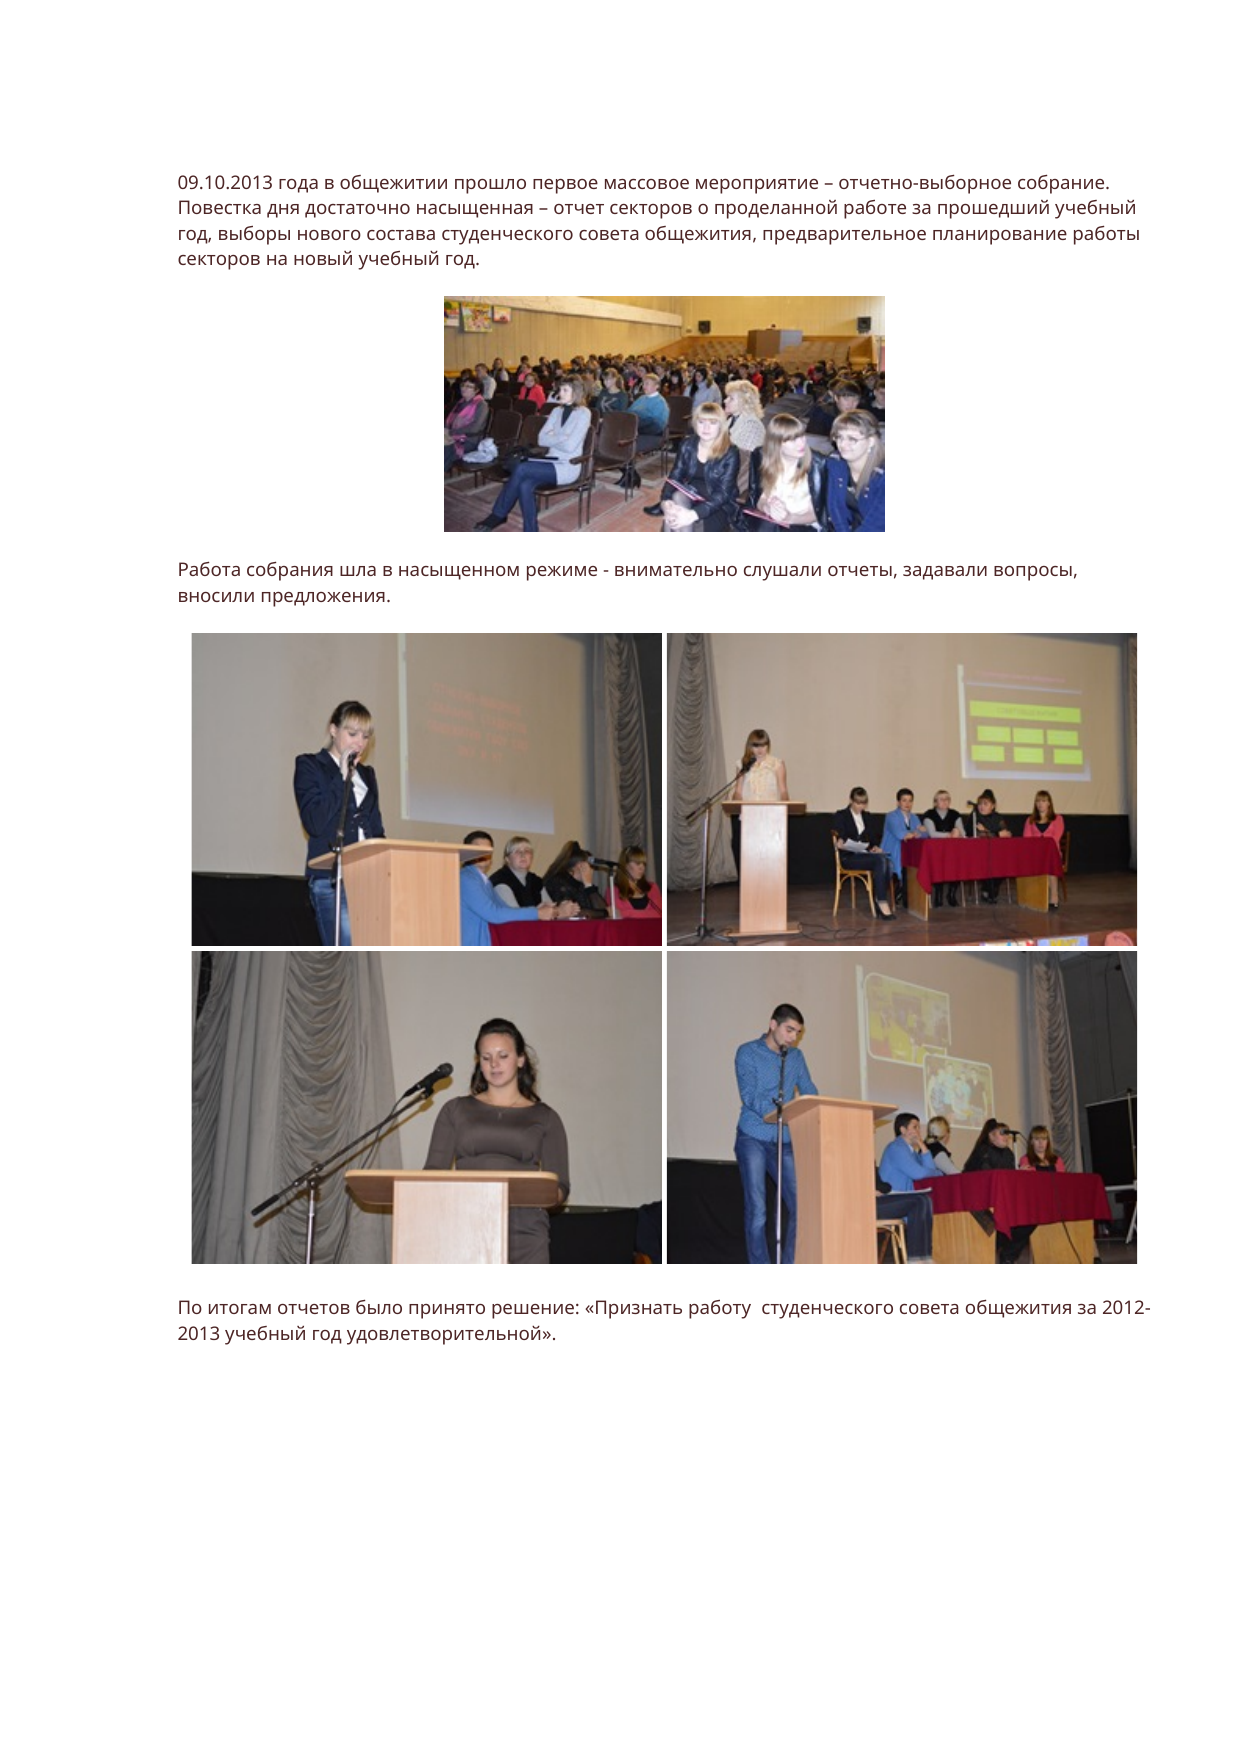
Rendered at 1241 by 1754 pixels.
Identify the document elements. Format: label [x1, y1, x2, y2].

picture [191, 633, 662, 946]
picture [666, 951, 1138, 1264]
picture [444, 296, 885, 532]
picture [191, 951, 662, 1264]
picture [666, 633, 1138, 946]
table_header [177, 118, 1152, 1371]
